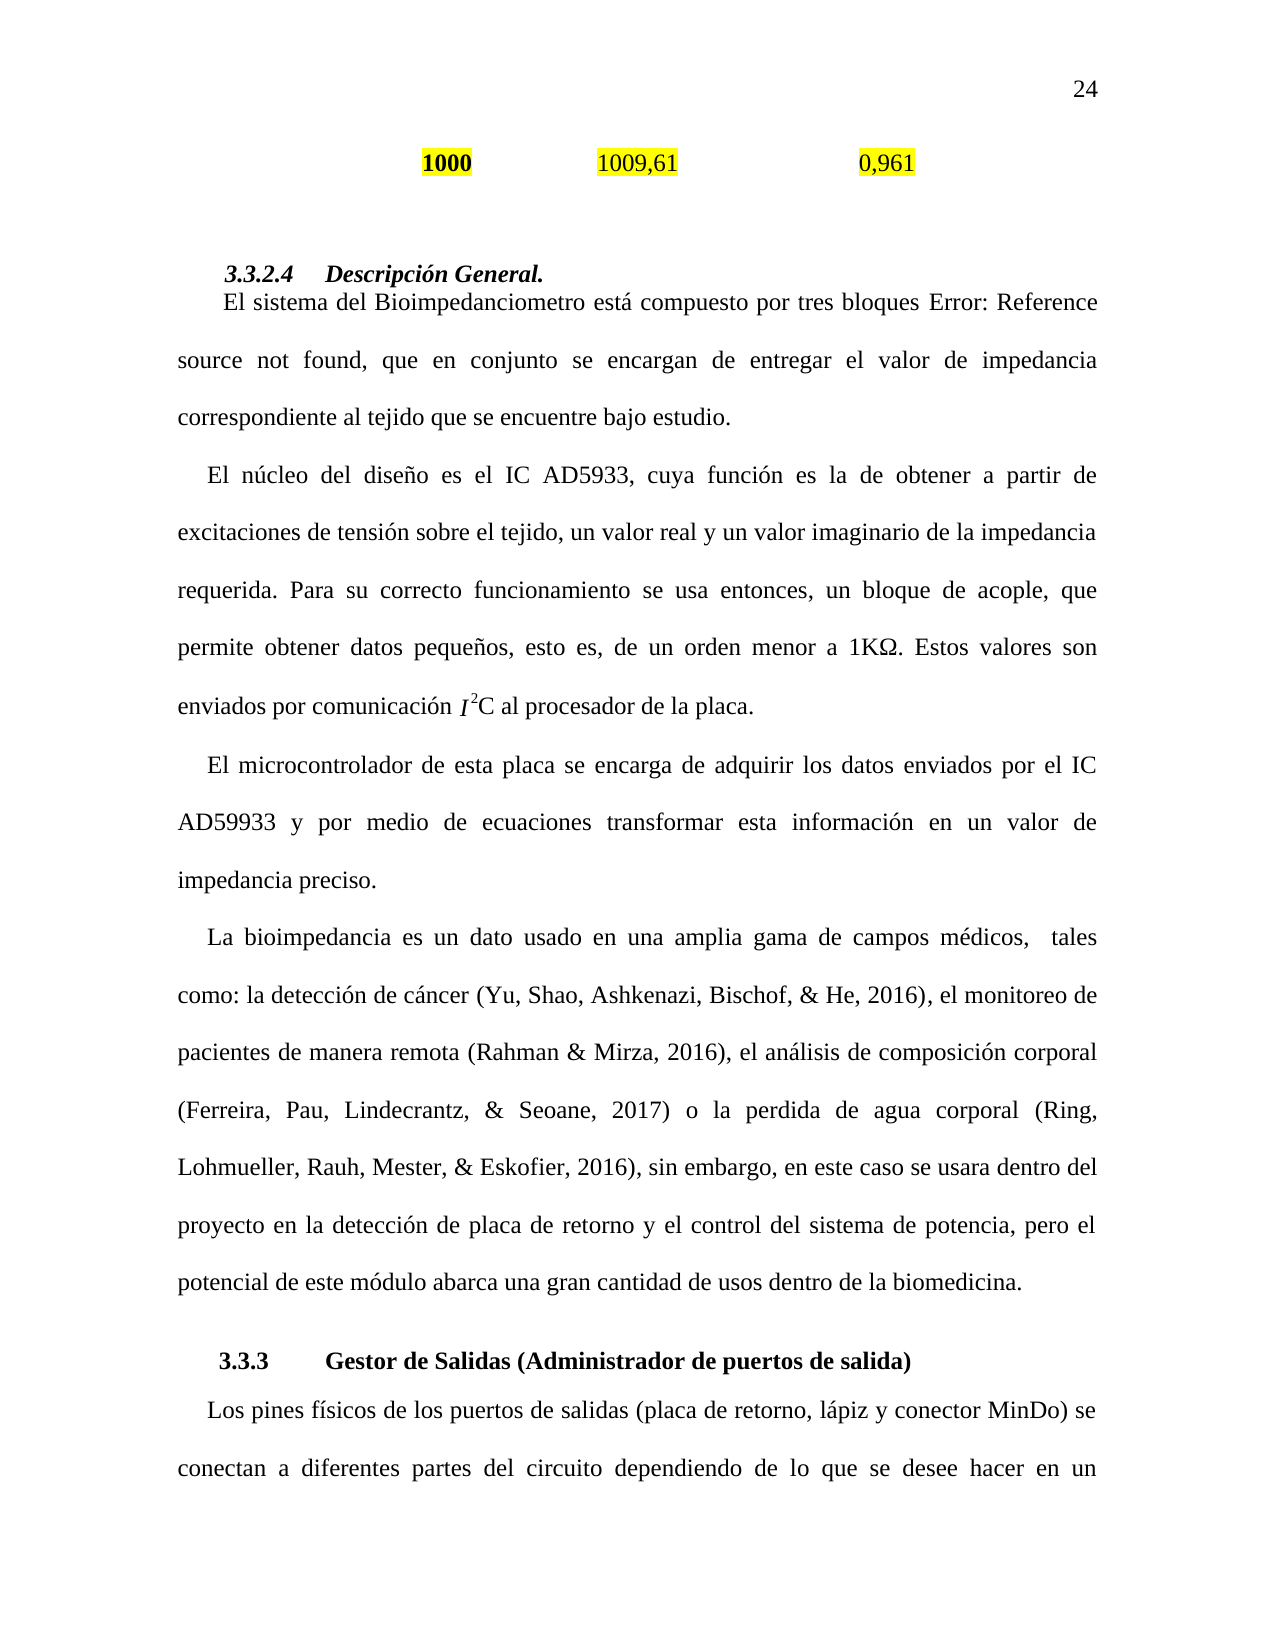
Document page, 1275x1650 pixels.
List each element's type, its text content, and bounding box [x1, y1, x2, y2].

table_cell 1009,61 [545, 148, 730, 180]
text El microcontrolador de esta placa se encarga de adquirir los datos enviados por el IC AD59933 y por medio de ecuaciones transformar esta información en un valor de impedancia preciso. [177, 750, 1098, 894]
table_cell 0,961 [730, 148, 926, 180]
text La bioimpedancia es un dato usado en una amplia gama de campos médicos, tales como: la detección de cáncer (Yu, Shao, Ashkenazi, Bischof, & He, 2016), el monitoreo de pacientes de manera remota (Rahman & Mirza, 2016), el análisis de composición corporal (Ferreira, Pau, Lindecrantz, & Seoane, 2017) o la perdida de agua corporal (Ring, Lohmueller, Rauh, Mester, & Eskofier, 2016), sin embargo, en este caso se usara dentro del proyecto en la detección de placa de retorno y el control del sistema de potencia, pero el potencial de este módulo abarca una gran cantidad de usos dentro de la biomedicina. [177, 922, 1098, 1296]
subtitle Descripción General. [177, 259, 1098, 287]
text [177, 1395, 1098, 1482]
table_cell 1000 [349, 148, 545, 180]
text El núcleo del diseño es el IC AD5933, cuya función es la de obtener a partir de excitaciones de tensión sobre el tejido, un valor real y un valor imaginario de la impedancia requerida. Para su correcto funcionamiento se usa entonces, un bloque de acople, que permite obtener datos pequeños, esto es, de un orden menor a 1KΩ. Estos valores son enviados por comunicación C al procesador de la placa. [177, 460, 1098, 721]
subtitle Gestor de Salidas (Administrador de puertos de salida) [177, 1346, 1098, 1374]
